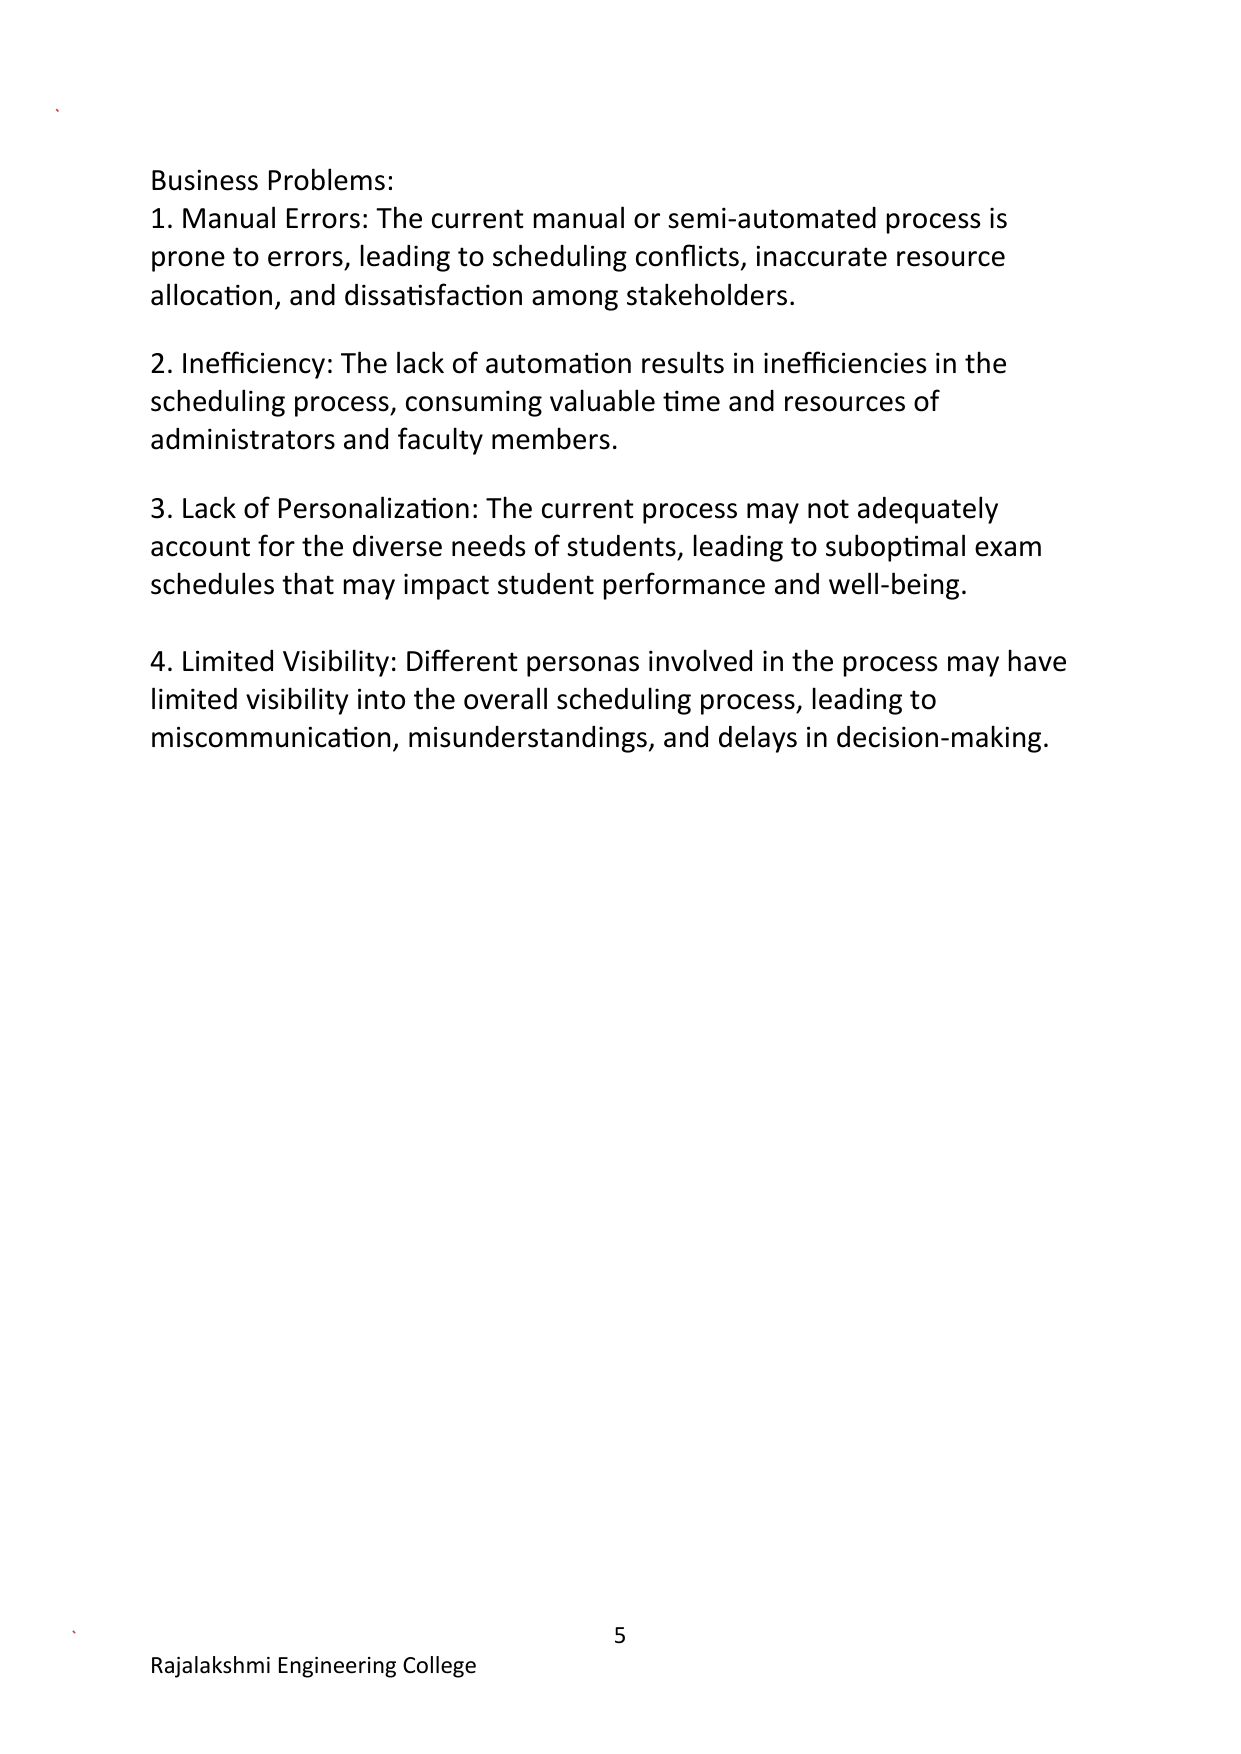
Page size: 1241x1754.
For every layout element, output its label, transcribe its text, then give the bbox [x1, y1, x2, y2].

text 2. Inefficiency: The lack of automation results in inefficiencies in the scheduling process, consuming valuable time and resources of administrators and faculty members. [150, 343, 1090, 458]
text Business Problems: [150, 160, 1090, 198]
text 1. Manual Errors: The current manual or semi-automated process is prone to errors, leading to scheduling conflicts, inaccurate resource allocation, and dissatisfaction among stakeholders. [150, 198, 1090, 313]
text 3. Lack of Personalization: The current process may not adequately account for the diverse needs of students, leading to suboptimal exam schedules that may impact student performance and well-being. [150, 488, 1090, 602]
text 4. Limited Visibility: Different personas involved in the process may have limited visibility into the overall scheduling process, leading to miscommunication, misunderstandings, and delays in decision-making. [150, 641, 1090, 755]
